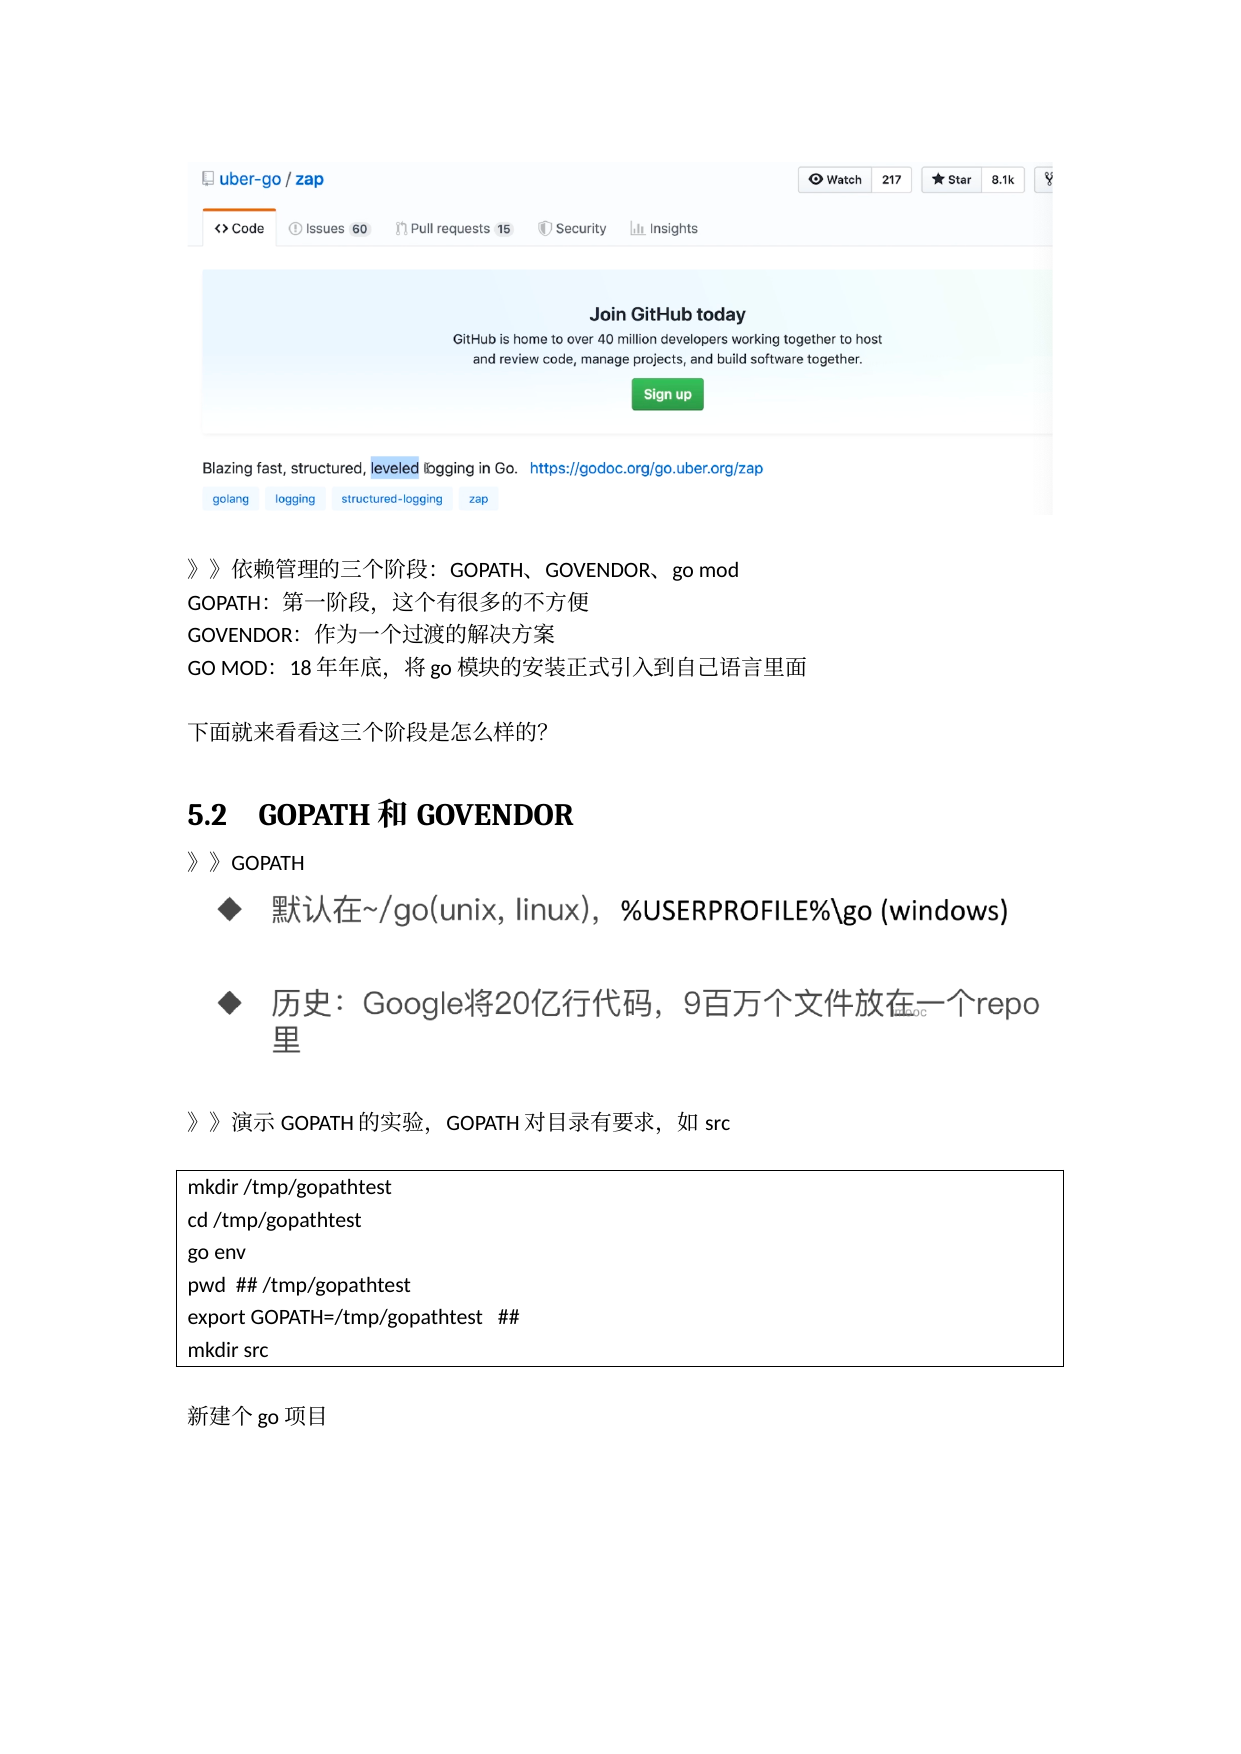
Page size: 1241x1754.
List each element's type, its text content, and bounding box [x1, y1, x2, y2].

table_header mkdir /tmp/gopathtest cd /tmp/gopathtest go env pwd ## /tmp/gopathtest export GOPATH=/tmp/gopathtest ## mkdir src [177, 1171, 1063, 1366]
text 》》依赖管理的三个阶段：GOPATH、GOVENDOR、go mod [187, 552, 1053, 584]
text 新建个go 项目 [187, 1399, 1053, 1432]
picture [187, 162, 1053, 515]
text GOPATH：第一阶段，这个有很多的不方便 [187, 584, 1053, 617]
picture [187, 877, 1053, 1087]
subtitle GOPATH 和 GOVENDOR [187, 779, 1053, 844]
text GOVENDOR：作为一个过渡的解决方案 [187, 617, 1053, 649]
text 》》演示 GOPATH 的实验，GOPATH 对目录有要求，如 src [187, 1104, 1053, 1137]
text 》》GOPATH [187, 844, 1053, 877]
text 下面就来看看这三个阶段是怎么样的？ [187, 714, 1053, 747]
text GO MOD：18 年年底，将go 模块的安装正式引入到自己语言里面 [187, 649, 1053, 682]
